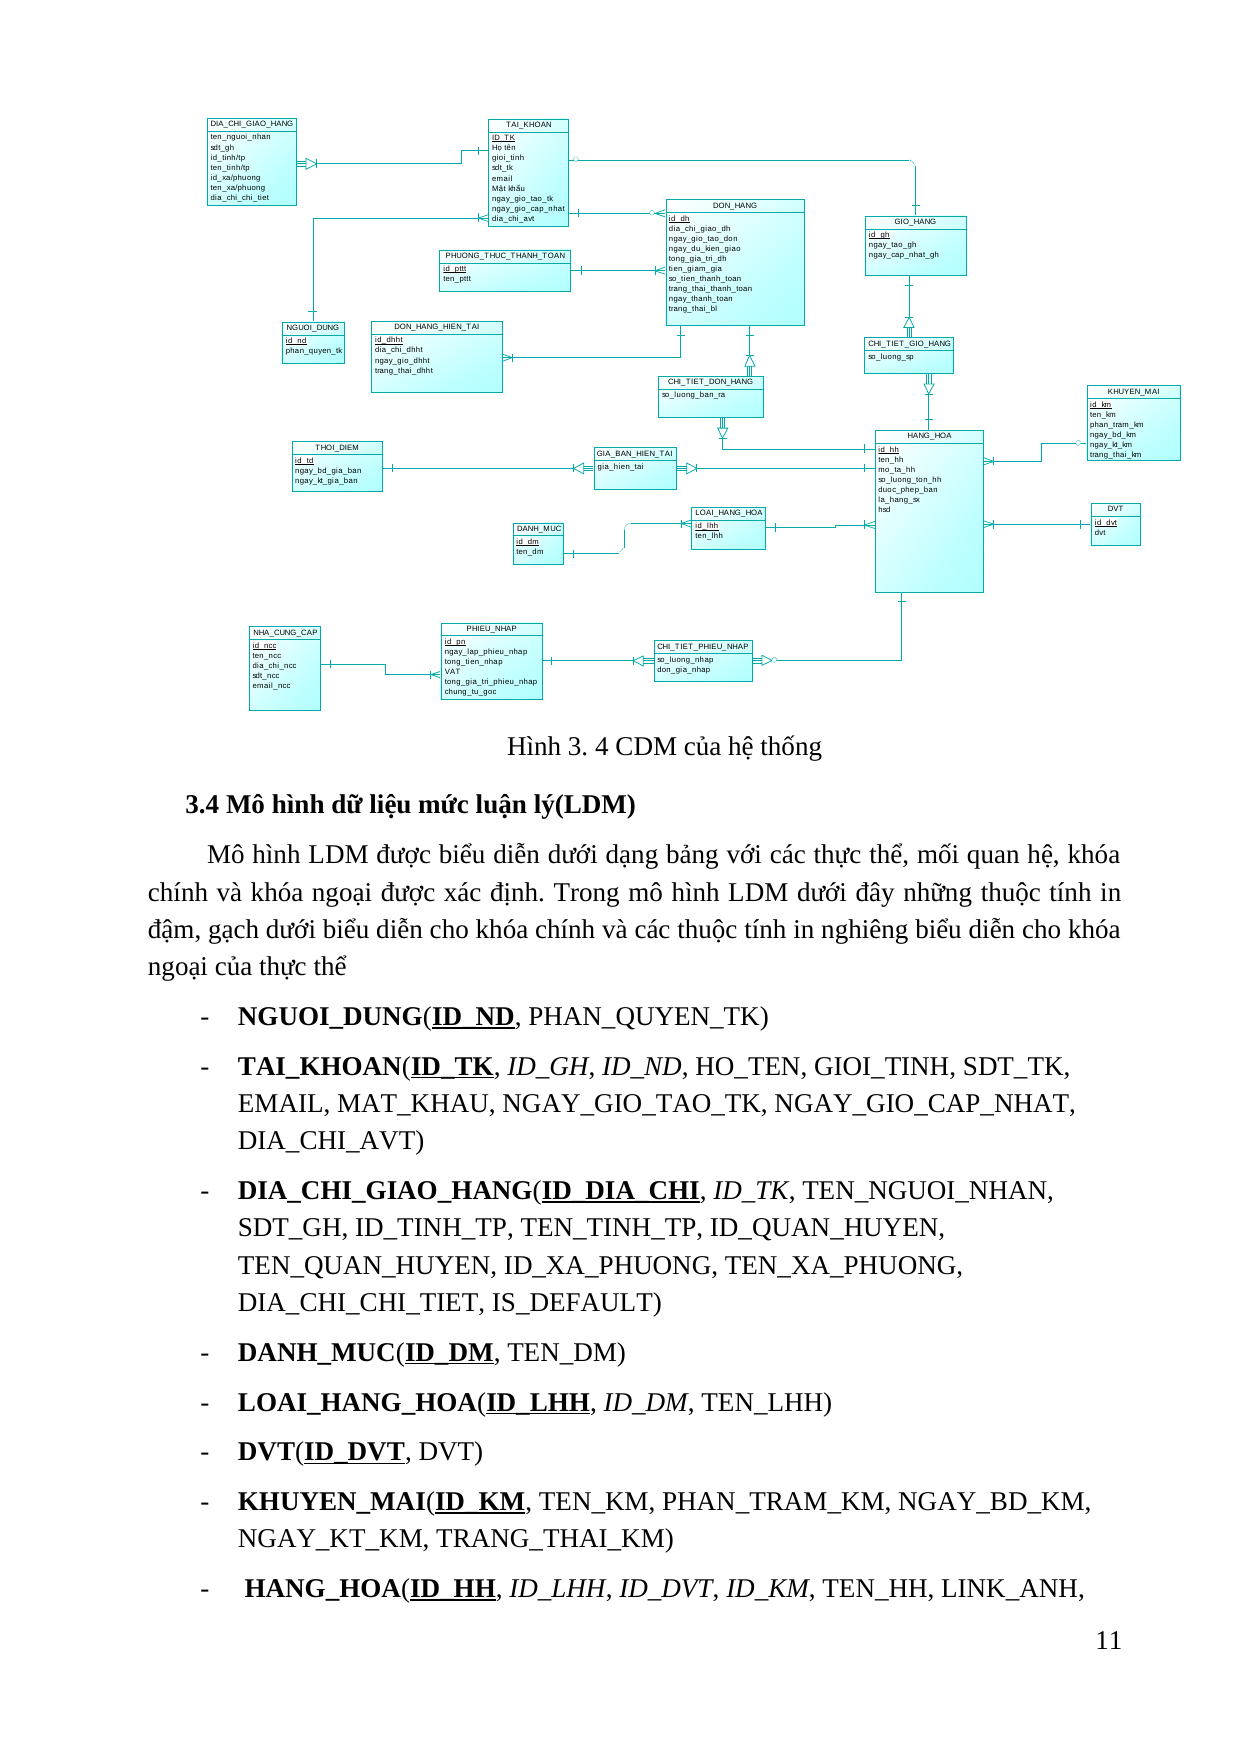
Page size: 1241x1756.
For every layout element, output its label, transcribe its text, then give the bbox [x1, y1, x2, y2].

list DANH_MUC(ID_DM, TEN_DM) [200, 1336, 1122, 1367]
text Hình 3. 4 CDM của hệ thống [148, 730, 1122, 762]
subtitle Mô hình dữ liệu mức luận lý(LDM) [185, 788, 1122, 820]
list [200, 1572, 1122, 1603]
list LOAI_HANG_HOA(ID_LHH, ID_DM, TEN_LHH) [200, 1386, 1122, 1417]
text Mô hình LDM được biểu diễn dưới dạng bảng với các thực thể, mối quan hệ, khóa chính và khóa ngoại được xác định. Trong mô hình LDM dưới đây những thuộc tính in đậm, gạch dưới biểu diễn cho khóa chính và các thuộc tính in nghiêng biểu diễn cho khóa ngoại của thực thể [148, 838, 1122, 981]
list TAI_KHOAN(ID_TK, ID_GH, ID_ND, HO_TEN, GIOI_TINH, SDT_TK, EMAIL, MAT_KHAU, NGAY_GIO_TAO_TK, NGAY_GIO_CAP_NHAT, DIA_CHI_AVT) [200, 1050, 1122, 1156]
list NGUOI_DUNG(ID_ND, PHAN_QUYEN_TK) [200, 1000, 1122, 1031]
list DVT(ID_DVT, DVT) [200, 1435, 1122, 1467]
list KHUYEN_MAI(ID_KM, TEN_KM, PHAN_TRAM_KM, NGAY_BD_KM, NGAY_KT_KM, TRANG_THAI_KM) [200, 1485, 1122, 1554]
list DIA_CHI_GIAO_HANG(ID_DIA_CHI, ID_TK, TEN_NGUOI_NHAN, SDT_GH, ID_TINH_TP, TEN_TINH_TP, ID_QUAN_HUYEN, TEN_QUAN_HUYEN, ID_XA_PHUONG, TEN_XA_PHUONG, DIA_CHI_CHI_TIET, IS_DEFAULT) [200, 1174, 1122, 1317]
